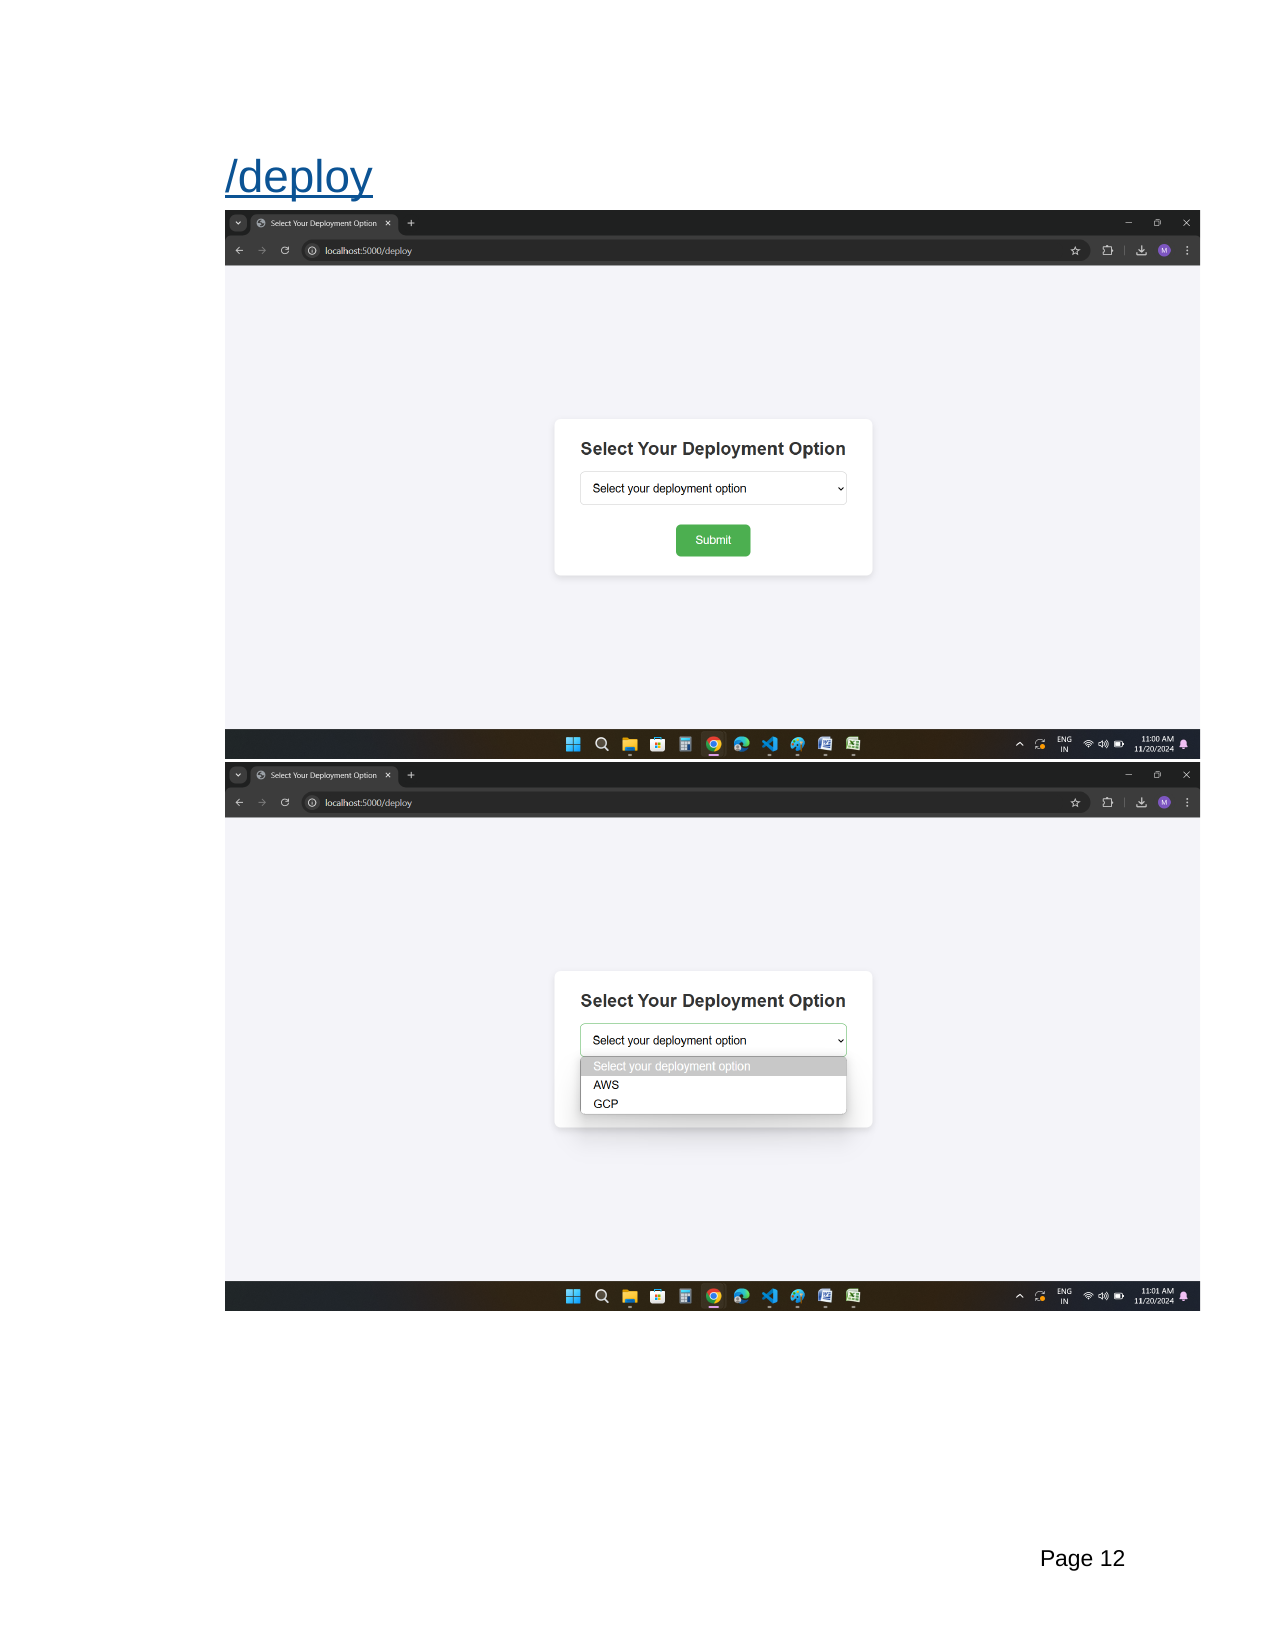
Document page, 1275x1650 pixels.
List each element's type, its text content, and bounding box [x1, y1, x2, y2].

picture [225, 210, 1200, 759]
picture [225, 762, 1200, 1311]
text /deploy [225, 150, 1125, 203]
